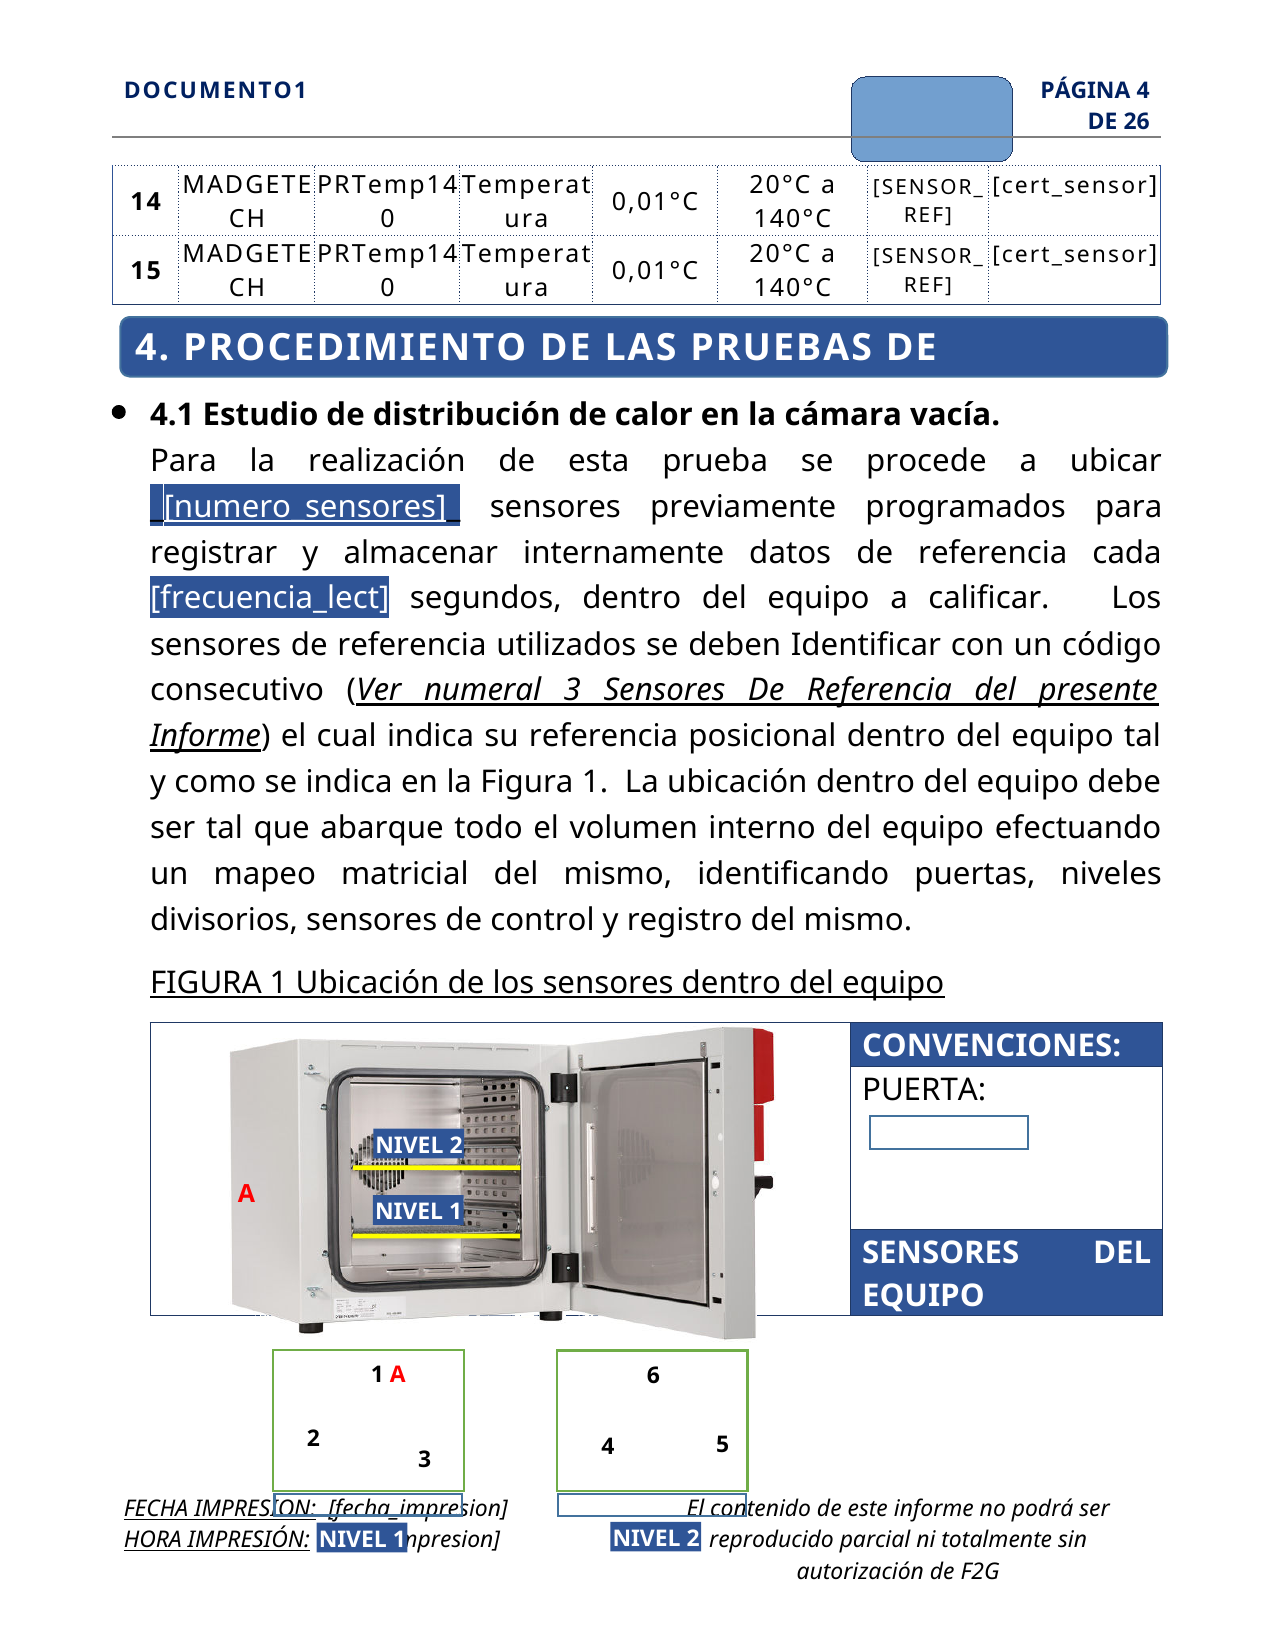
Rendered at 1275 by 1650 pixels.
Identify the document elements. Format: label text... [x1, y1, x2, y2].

list 4.1 Estudio de distribución de calor en la cámara vacía. [112, 392, 1163, 434]
table_cell 15 [113, 235, 179, 304]
table_cell 20°C a 140°C [717, 165, 867, 234]
table_cell [cert_sensor] [989, 235, 1160, 304]
table_header [151, 1023, 221, 1315]
table_cell 20°C a 140°C [717, 235, 867, 304]
table_cell [SENSOR_REF] [867, 235, 988, 304]
table_cell Temperatura [460, 235, 592, 304]
table_header [779, 1023, 850, 1315]
table_cell 0,01°C [592, 165, 717, 234]
table_cell Temperatura [460, 165, 592, 234]
table_cell SENSORES DEL EQUIPO [851, 1230, 1162, 1315]
table_cell [SENSOR_REF] [867, 165, 988, 234]
text FIGURA 1 Ubicación de los sensores dentro del equipo [150, 960, 1163, 1002]
table_cell 0,01°C [592, 235, 717, 304]
table_cell 14 [113, 165, 179, 234]
picture [221, 1023, 779, 1345]
table_cell PUERTA: [851, 1067, 1162, 1229]
table_cell PRTemp140 [315, 235, 460, 304]
table_header CONVENCIONES: [851, 1023, 1162, 1066]
table_cell MADGETECH [179, 165, 314, 234]
table_cell MADGETECH [179, 235, 314, 304]
table_cell [cert_sensor] [989, 165, 1160, 234]
list Para la realización de esta prueba se procede a ubicar _[numero_sensores]_ sensores previamente programados para registrar y almacenar internamente datos de referencia cada [frecuencia_lect] segundos, dentro del equipo a calificar. Los sensores de referencia utilizados se deben Identificar con un código consecutivo (Ver numeral 3 Sensores De Referencia del presente Informe) el cual indica su referencia posicional dentro del equipo tal y como se indica en la Figura 1. La ubicación dentro del equipo debe ser tal que abarque todo el volumen interno del equipo efectuando un mapeo matricial del mismo, identificando puertas, niveles divisorios, sensores de control y registro del mismo. [150, 438, 1163, 940]
table_cell PRTemp140 [315, 165, 460, 234]
